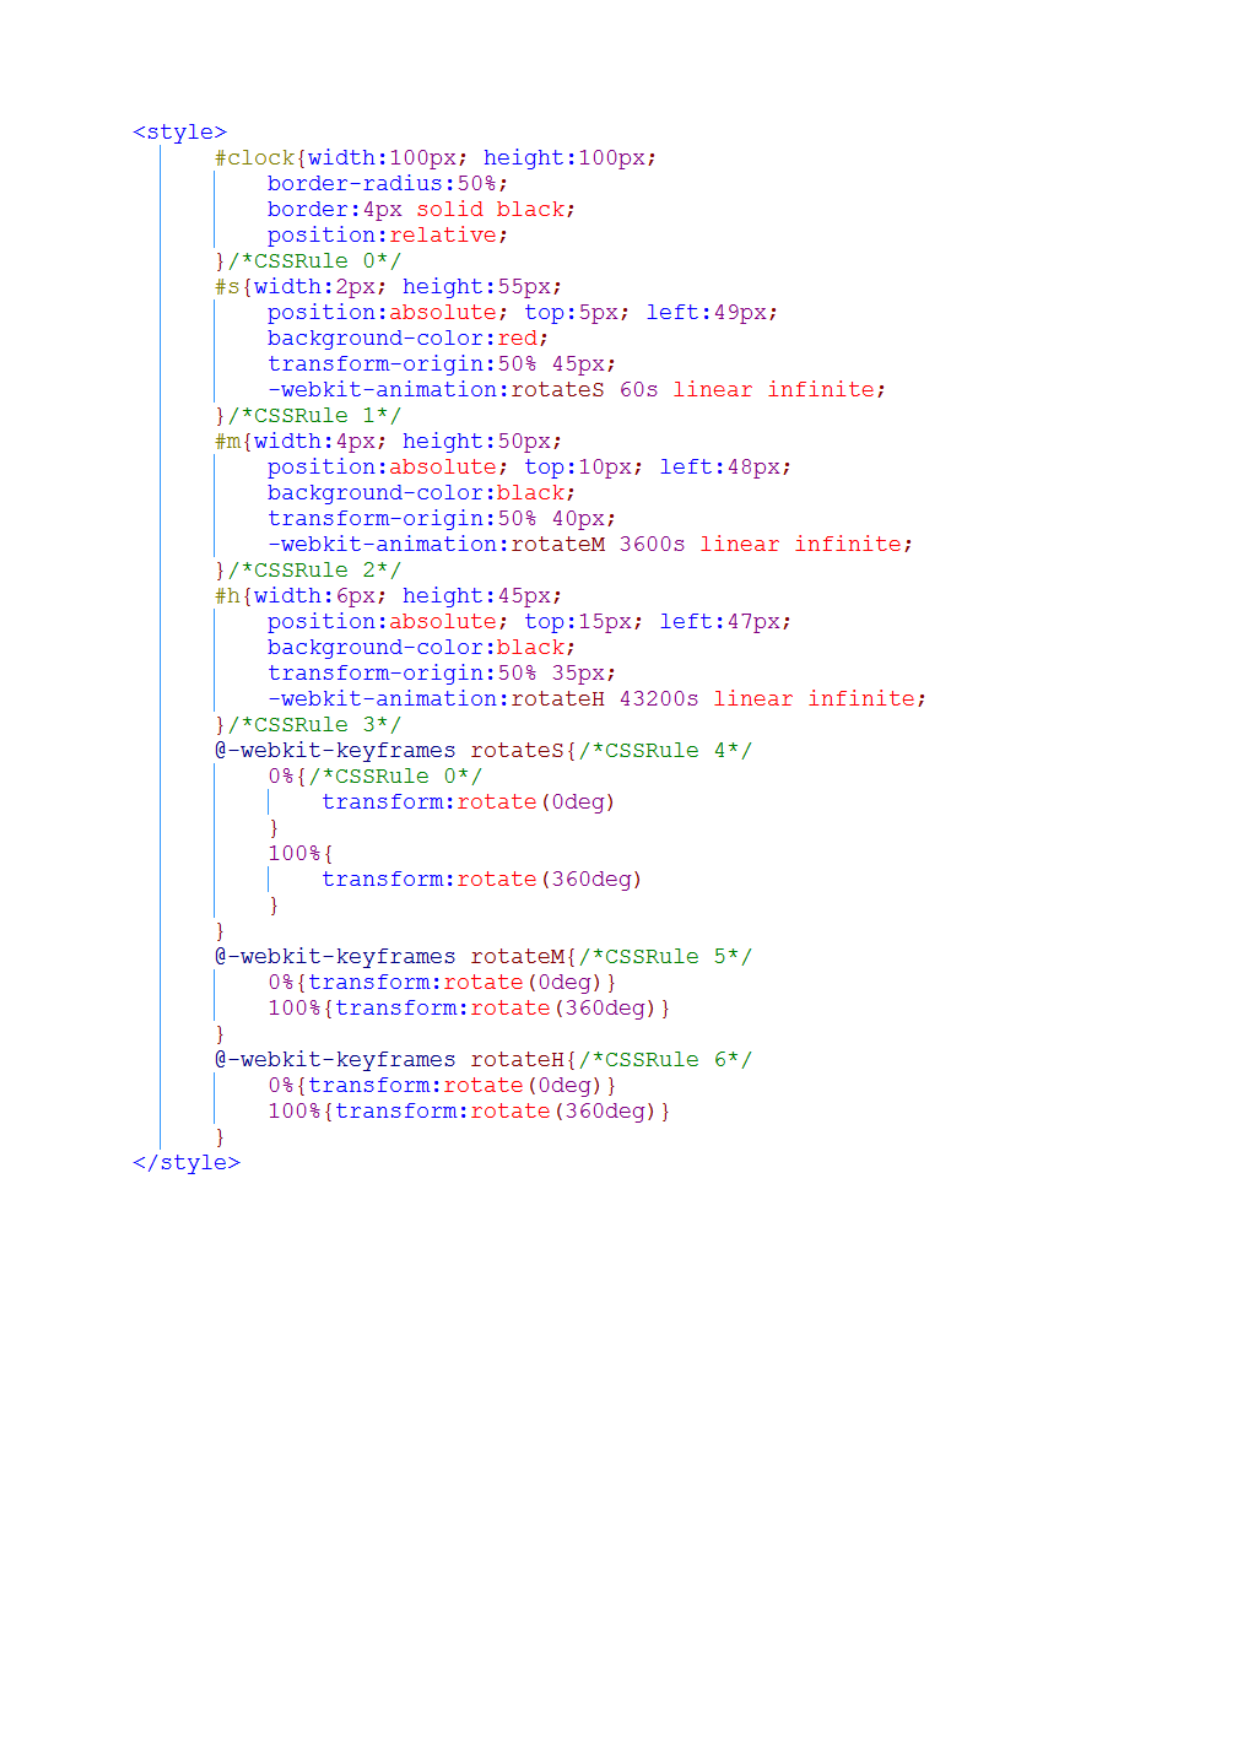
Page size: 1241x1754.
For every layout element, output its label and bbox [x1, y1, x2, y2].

picture [118, 118, 983, 1178]
